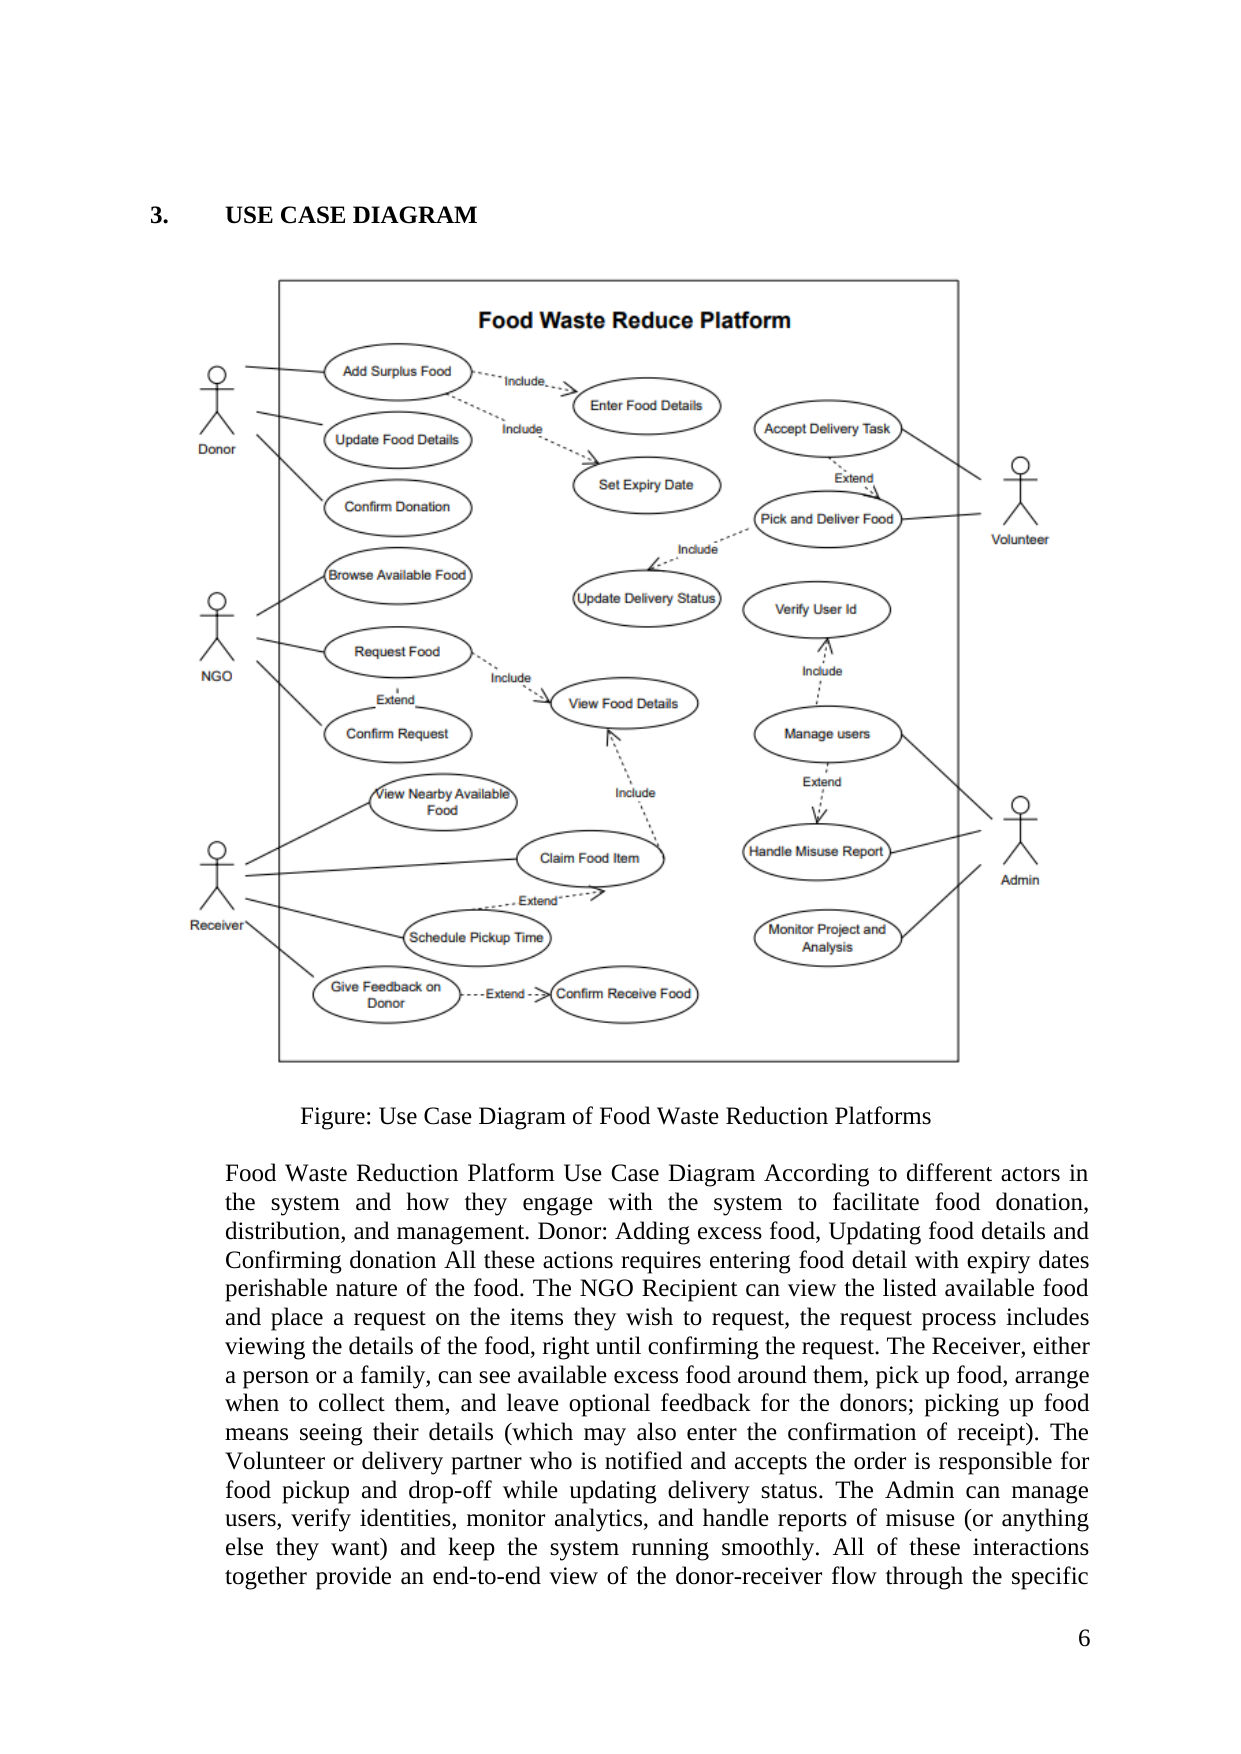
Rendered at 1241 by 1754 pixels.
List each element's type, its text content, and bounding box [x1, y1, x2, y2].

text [225, 1158, 1090, 1590]
subtitle USE CASE DIAGRAM [150, 200, 1090, 229]
text Figure: Use Case Diagram of Food Waste Reduction Platforms [225, 1101, 1090, 1130]
picture [150, 253, 1091, 1101]
